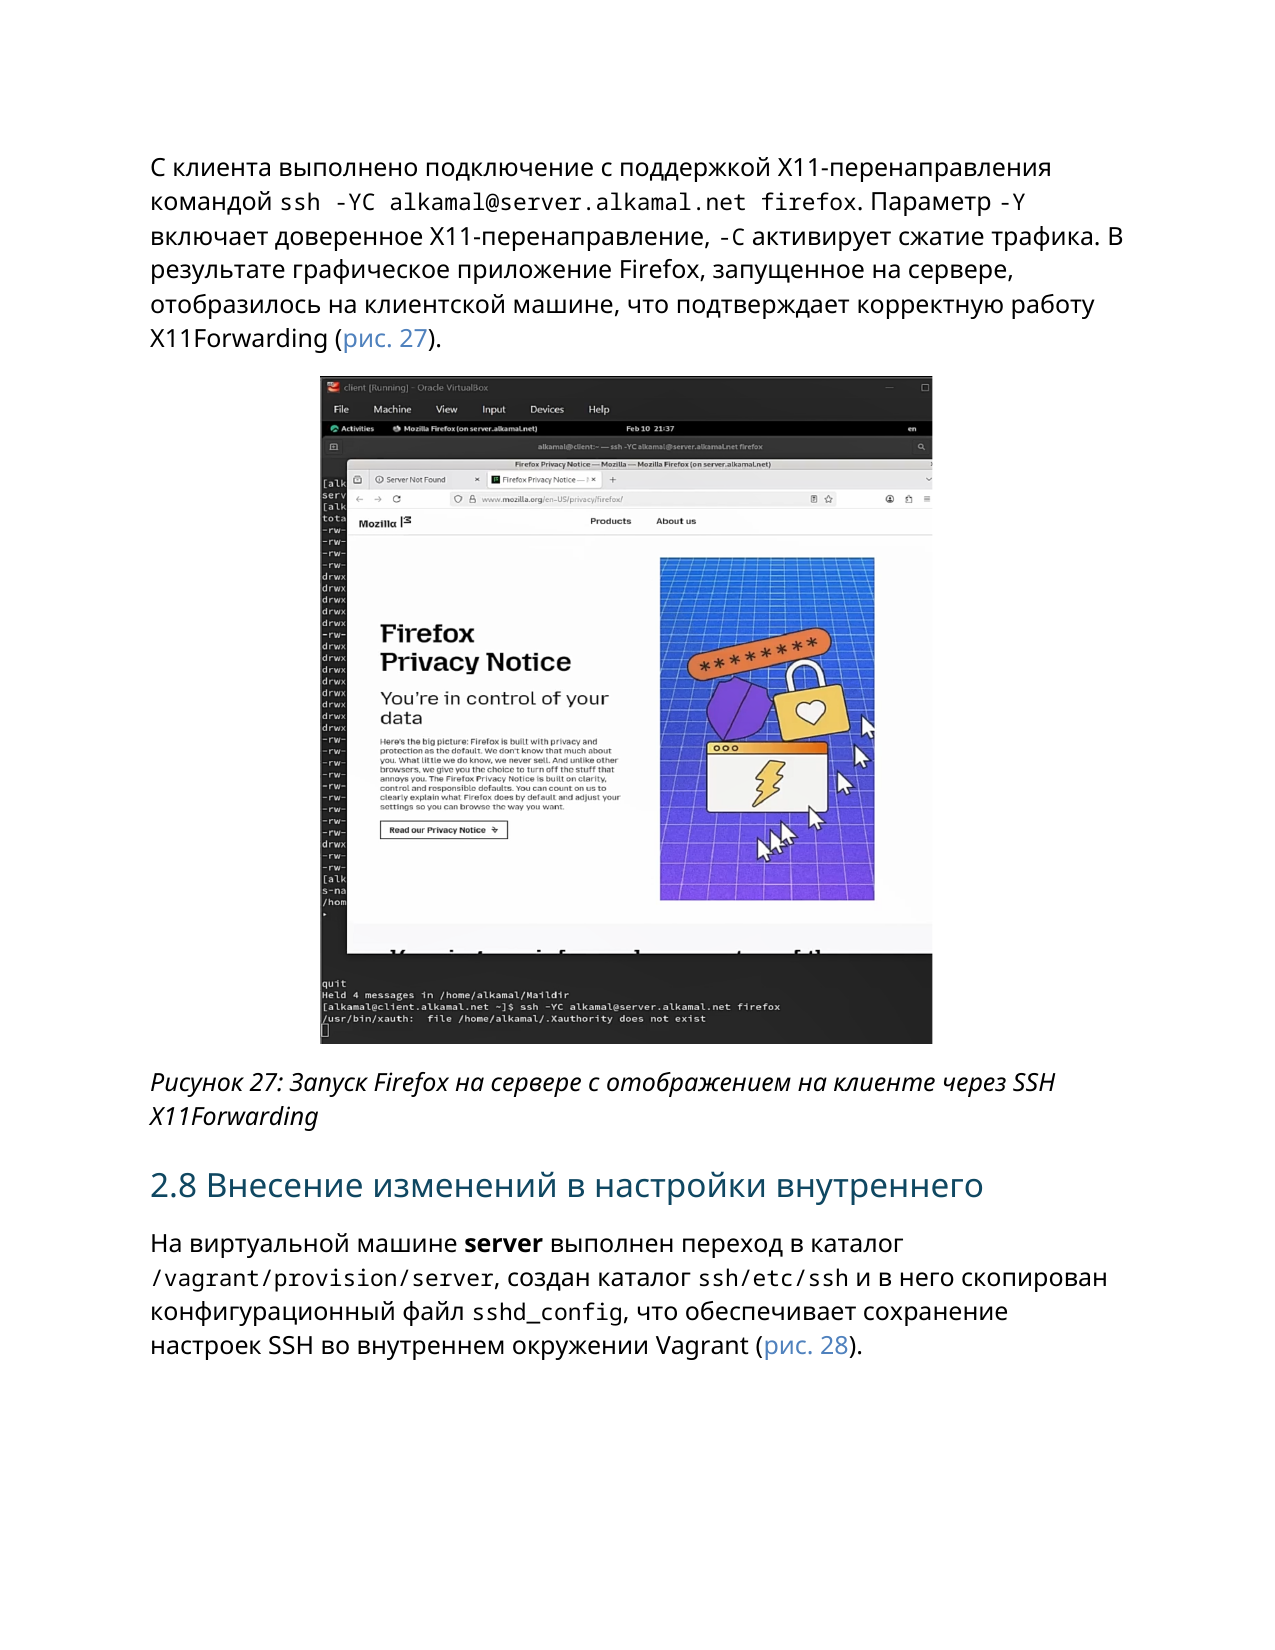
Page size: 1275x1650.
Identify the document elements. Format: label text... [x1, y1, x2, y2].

text На виртуальной машине server выполнен переход в каталог /vagrant/provision/server, создан каталог ssh/etc/ssh и в него скопирован конфигурационный файл sshd_config, что обеспечивает сохранение настроек SSH во внутреннем окружении Vagrant (рис. 28). [150, 1226, 1125, 1362]
table_header Рисунок 27: Запуск Firefox на сервере с отображением на клиенте через SSH X11Forwarding [139, 373, 1114, 1145]
text С клиента выполнено подключение с поддержкой X11-перенаправления командой ssh -YC alkamal@server.alkamal.net firefox. Параметр -Y включает доверенное X11-перенаправление, -C активирует сжатие трафика. В результате графическое приложение Firefox, запущенное на сервере, отобразилось на клиентской машине, что подтверждает корректную работу X11Forwarding (рис. 27). [150, 150, 1125, 354]
picture [320, 376, 933, 1044]
subtitle 2.8 Внесение изменений в настройки внутреннего [150, 1162, 1125, 1207]
